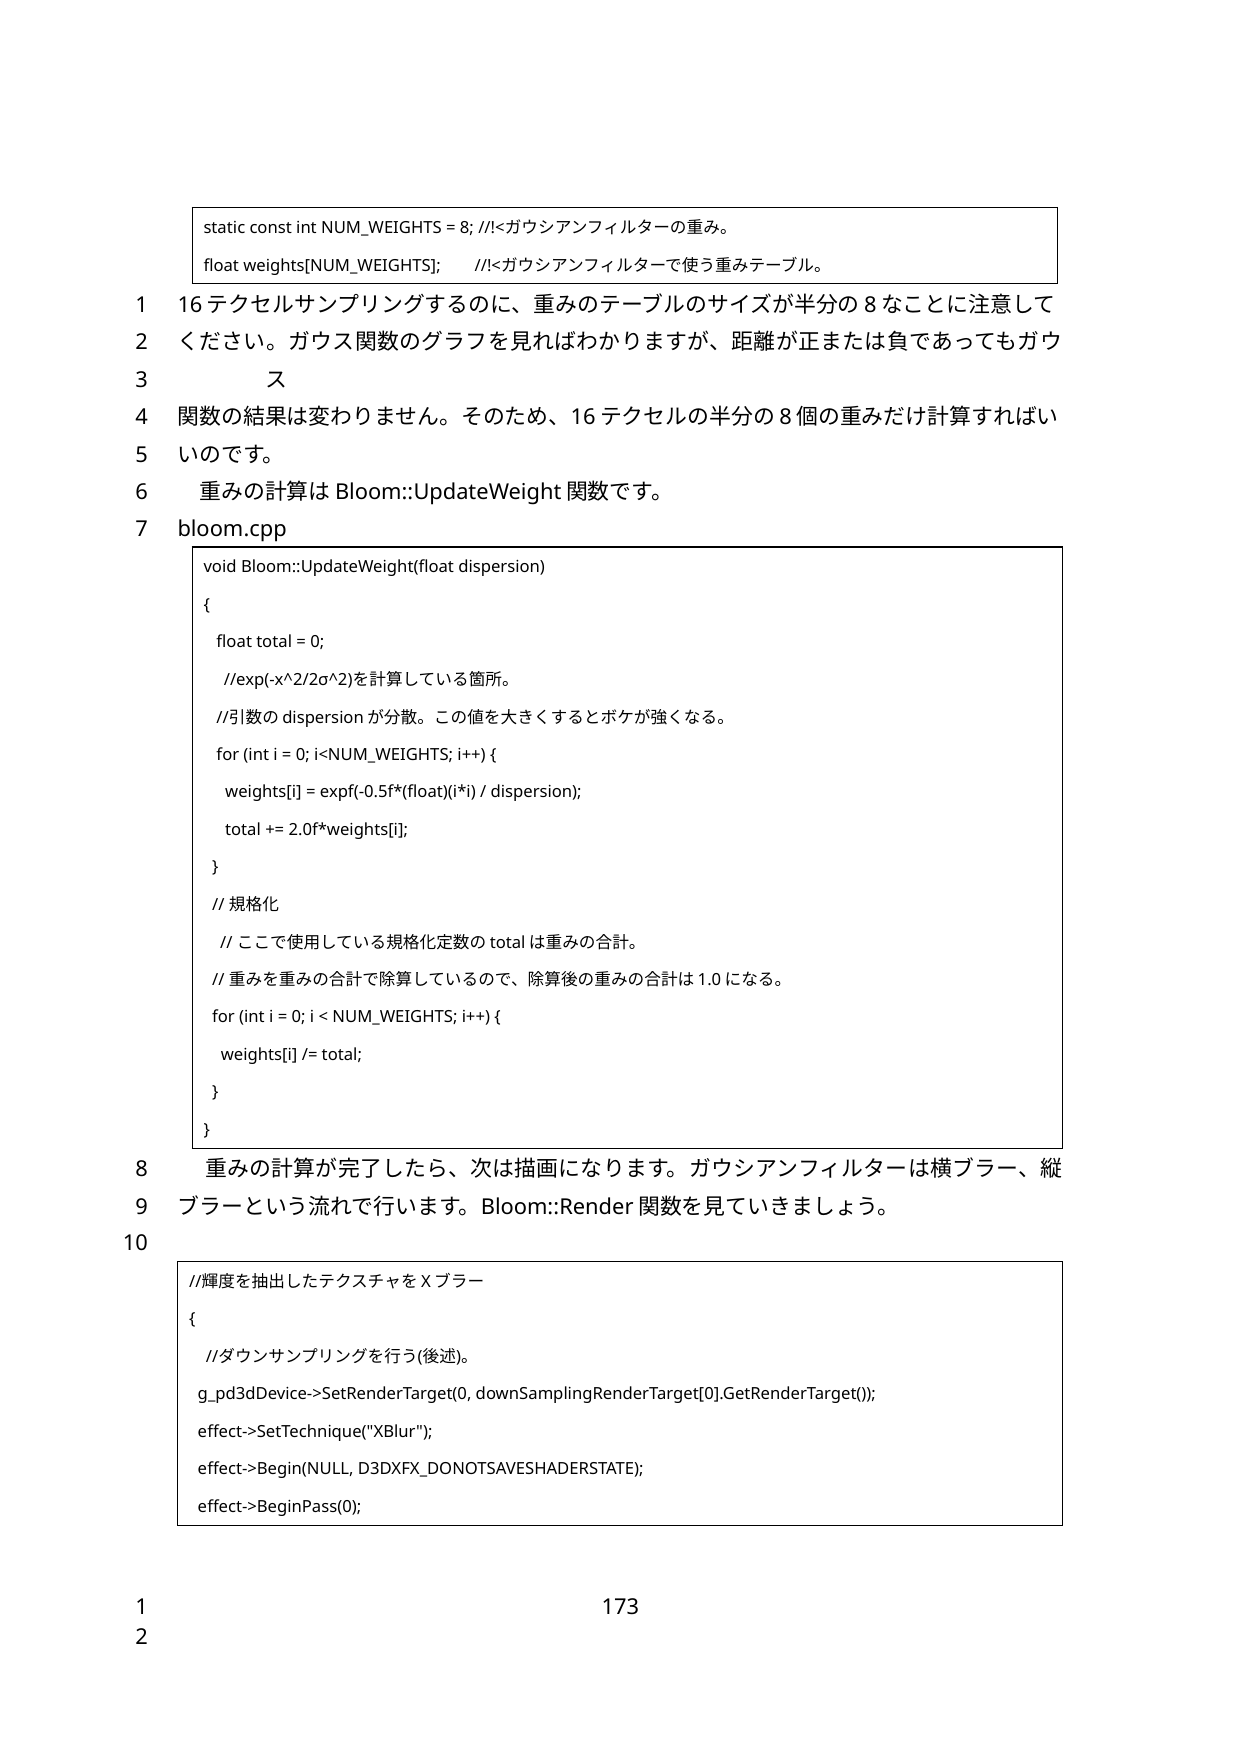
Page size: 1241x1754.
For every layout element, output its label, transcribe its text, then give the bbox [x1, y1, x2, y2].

table_header static const int NUM_WEIGHTS = 8; //!<ガウシアンフィルターの重み。 float weights[NUM_WEIGHTS]; //!<ガウシアンフィルターで使う重みテーブル。 [193, 208, 1057, 283]
text bloom.cpp [177, 509, 1063, 546]
text 関数の結果は変わりません。そのため、16テクセルの半分の8個の重みだけ計算すればい [177, 396, 1063, 434]
table_header void Bloom::UpdateWeight(float dispersion) { float total = 0; //exp(-x^2/2σ^2)を計算している箇所。 //引数のdispersionが分散。この値を大きくするとボケが強くなる。 for (int i = 0; i<NUM_WEIGHTS; i++) { weights[i] = expf(-0.5f*(float)(i*i) / dispersion); total += 2.0f*weights[i]; } // 規格化 // ここで使用している規格化定数のtotalは重みの合計。 // 重みを重みの合計で除算しているので、除算後の重みの合計は1.0になる。 for (int i = 0; i < NUM_WEIGHTS; i++) { weights[i] /= total; } } [193, 548, 1062, 1147]
text いのです。 [177, 434, 1063, 471]
text 16テクセルサンプリングするのに、重みのテーブルのサイズが半分の8なことに注意して [177, 284, 1063, 321]
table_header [178, 1262, 1062, 1524]
text 重みの計算はBloom::UpdateWeight関数です。 [177, 471, 1063, 509]
text ください。ガウス関数のグラフを見ればわかりますが、距離が正または負であってもガウス [177, 321, 1063, 396]
text 重みの計算が完了したら、次は描画になります。ガウシアンフィルターは横ブラー、縦ブラーという流れで行います。Bloom::Render関数を見ていきましょう。 [177, 1148, 1063, 1223]
